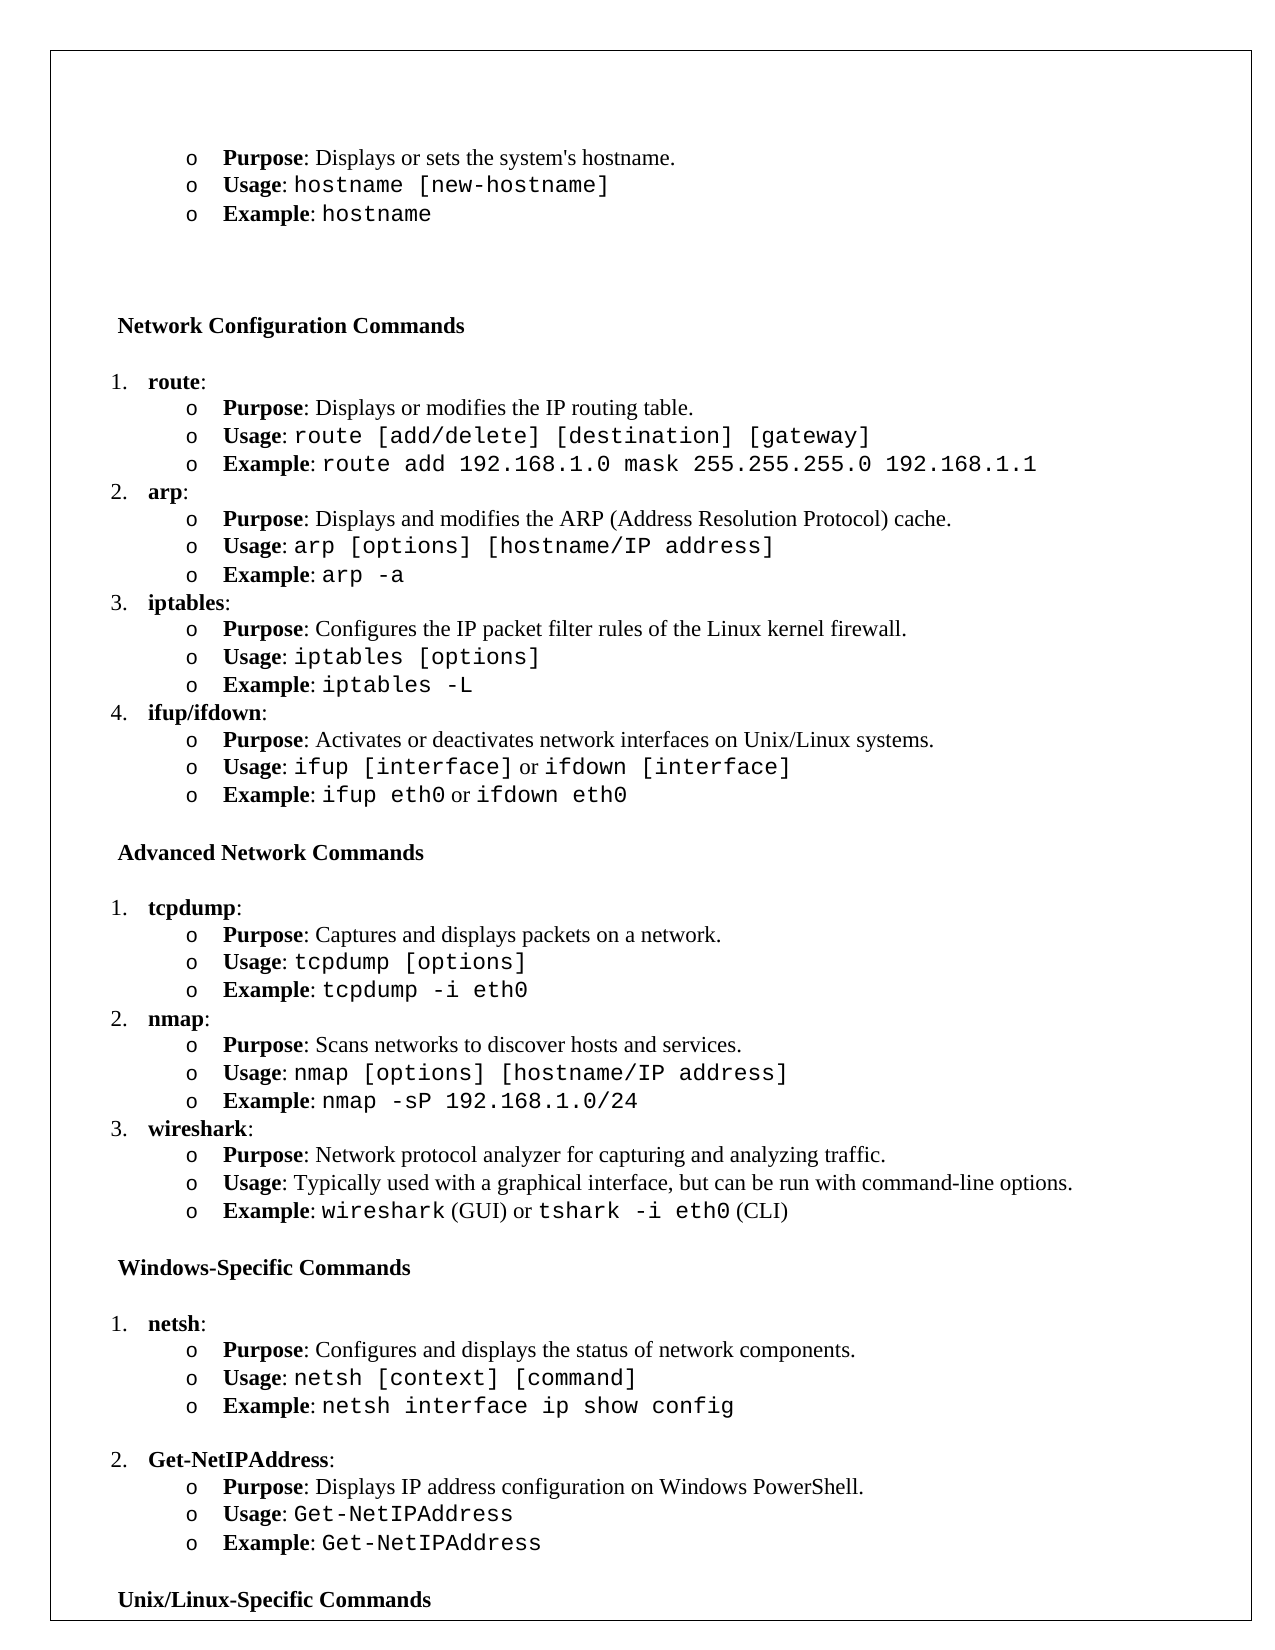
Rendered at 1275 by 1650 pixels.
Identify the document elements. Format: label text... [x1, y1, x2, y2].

list wireshark: [110, 1115, 1251, 1142]
list Example: arp -a [185, 561, 1251, 589]
list Purpose: Activates or deactivates network interfaces on Unix/Linux systems. [185, 726, 1251, 753]
list nmap: [110, 1005, 1251, 1031]
list Example: route add 192.168.1.0 mask 255.255.255.0 192.168.1.1 [185, 450, 1251, 478]
text Windows-Specific Commands [73, 1254, 1251, 1281]
list Usage: netsh [context] [command] [185, 1364, 1251, 1392]
list Purpose: Displays or sets the system's hostname. [185, 144, 1251, 171]
list Purpose: Scans networks to discover hosts and services. [185, 1031, 1251, 1059]
list Get-NetIPAddress: [110, 1446, 1251, 1473]
list Example: nmap -sP 192.168.1.0/24 [185, 1087, 1251, 1115]
list Purpose: Displays and modifies the ARP (Address Resolution Protocol) cache. [185, 505, 1251, 532]
list Purpose: Network protocol analyzer for capturing and analyzing traffic. [185, 1142, 1251, 1169]
list Usage: Typically used with a graphical interface, but can be run with command-line options. [185, 1169, 1251, 1197]
list tcpdump: [110, 894, 1251, 921]
text Unix/Linux-Specific Commands [73, 1586, 1251, 1612]
list iptables: [110, 589, 1251, 615]
list Usage: route [add/delete] [destination] [gateway] [185, 422, 1251, 450]
list Purpose: Configures the IP packet filter rules of the Linux kernel firewall. [185, 615, 1251, 643]
list Usage: tcpdump [options] [185, 948, 1251, 977]
list route: [110, 368, 1251, 394]
list ifup/ifdown: [110, 699, 1251, 726]
list Example: wireshark (GUI) or tshark -i eth0 (CLI) [185, 1197, 1251, 1225]
list netsh: [110, 1310, 1251, 1336]
list Purpose: Displays or modifies the IP routing table. [185, 394, 1251, 422]
list Example: iptables -L [185, 671, 1251, 699]
list arp: [110, 478, 1251, 505]
list Example: tcpdump -i eth0 [185, 977, 1251, 1005]
list Usage: arp [options] [hostname/IP address] [185, 532, 1251, 561]
list Usage: ifup [interface] or ifdown [interface] [185, 753, 1251, 781]
list Purpose: Configures and displays the status of network components. [185, 1336, 1251, 1364]
list Usage: Get-NetIPAddress [185, 1500, 1251, 1529]
list Usage: hostname [new-hostname] [185, 171, 1251, 199]
list Purpose: Displays IP address configuration on Windows PowerShell. [185, 1473, 1251, 1500]
text Network Configuration Commands [73, 312, 1251, 339]
list Purpose: Captures and displays packets on a network. [185, 921, 1251, 948]
text Advanced Network Commands [73, 839, 1251, 865]
list Usage: nmap [options] [hostname/IP address] [185, 1059, 1251, 1087]
list Usage: iptables [options] [185, 643, 1251, 671]
list Example: netsh interface ip show config [185, 1392, 1251, 1420]
list Example: hostname [185, 199, 1251, 228]
list Example: ifup eth0 or ifdown eth0 [185, 781, 1251, 810]
list Example: Get-NetIPAddress [185, 1529, 1251, 1557]
